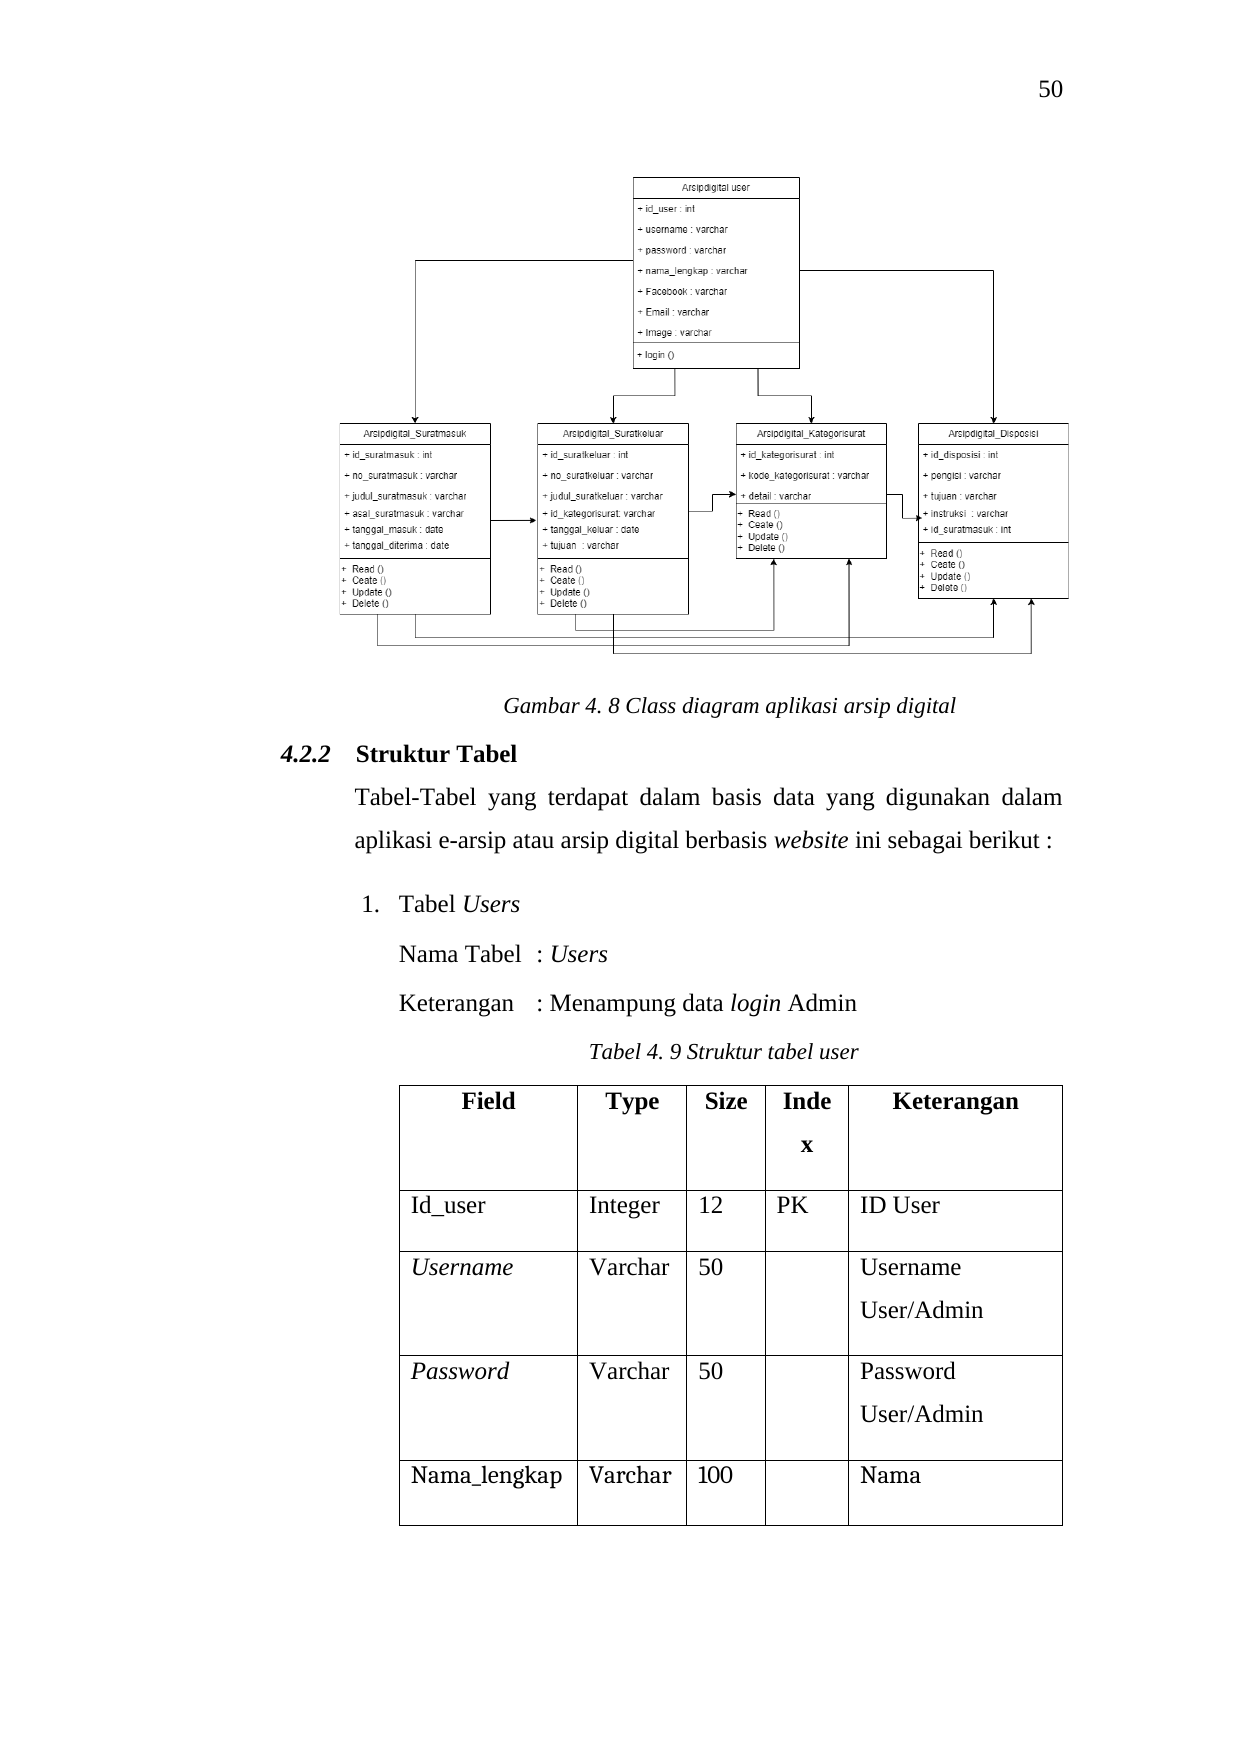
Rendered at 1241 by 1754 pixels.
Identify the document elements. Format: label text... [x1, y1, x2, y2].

table_cell 50 [687, 1252, 765, 1355]
table_cell Id_user [400, 1191, 577, 1251]
table_header Index [766, 1086, 848, 1189]
table_cell Varchar [578, 1461, 686, 1525]
table_cell [766, 1461, 848, 1525]
text Nama Tabel : Users [399, 939, 1063, 967]
table_cell Password User/Admin [849, 1356, 1062, 1460]
table_cell [766, 1252, 848, 1355]
text Tabel-Tabel yang terdapat dalam basis data yang digunakan dalam aplikasi e-arsip atau arsip digital berbasis website ini sebagai berikut : [354, 782, 1063, 854]
table_cell Username [400, 1252, 577, 1355]
table_cell [766, 1356, 848, 1460]
table_cell Password [400, 1356, 577, 1460]
picture [339, 177, 1069, 661]
table_header Keterangan [849, 1086, 1062, 1189]
text Keterangan : Menampung data login Admin [399, 988, 1063, 1017]
subtitle Struktur Tabel [281, 739, 1063, 768]
table_cell Username User/Admin [849, 1252, 1062, 1355]
list Tabel Users [361, 889, 1063, 918]
table_cell Integer [578, 1191, 686, 1251]
table_cell Varchar [578, 1252, 686, 1355]
table_cell 12 [687, 1191, 765, 1251]
table_cell Nama [849, 1461, 1062, 1525]
text Tabel 4. 9 Struktur tabel user [311, 1038, 1063, 1064]
table_cell 50 [687, 1356, 765, 1460]
table_header Size [687, 1086, 765, 1189]
table_header Field [400, 1086, 577, 1189]
table_cell 100 [687, 1461, 765, 1525]
table_cell PK [766, 1191, 848, 1251]
table_cell Nama_lengkap [400, 1461, 577, 1525]
table_cell Varchar [578, 1356, 686, 1460]
table_header Type [578, 1086, 686, 1189]
table_cell ID User [849, 1191, 1062, 1251]
text Gambar 4. 8 Class diagram aplikasi arsip digital [324, 692, 1063, 718]
